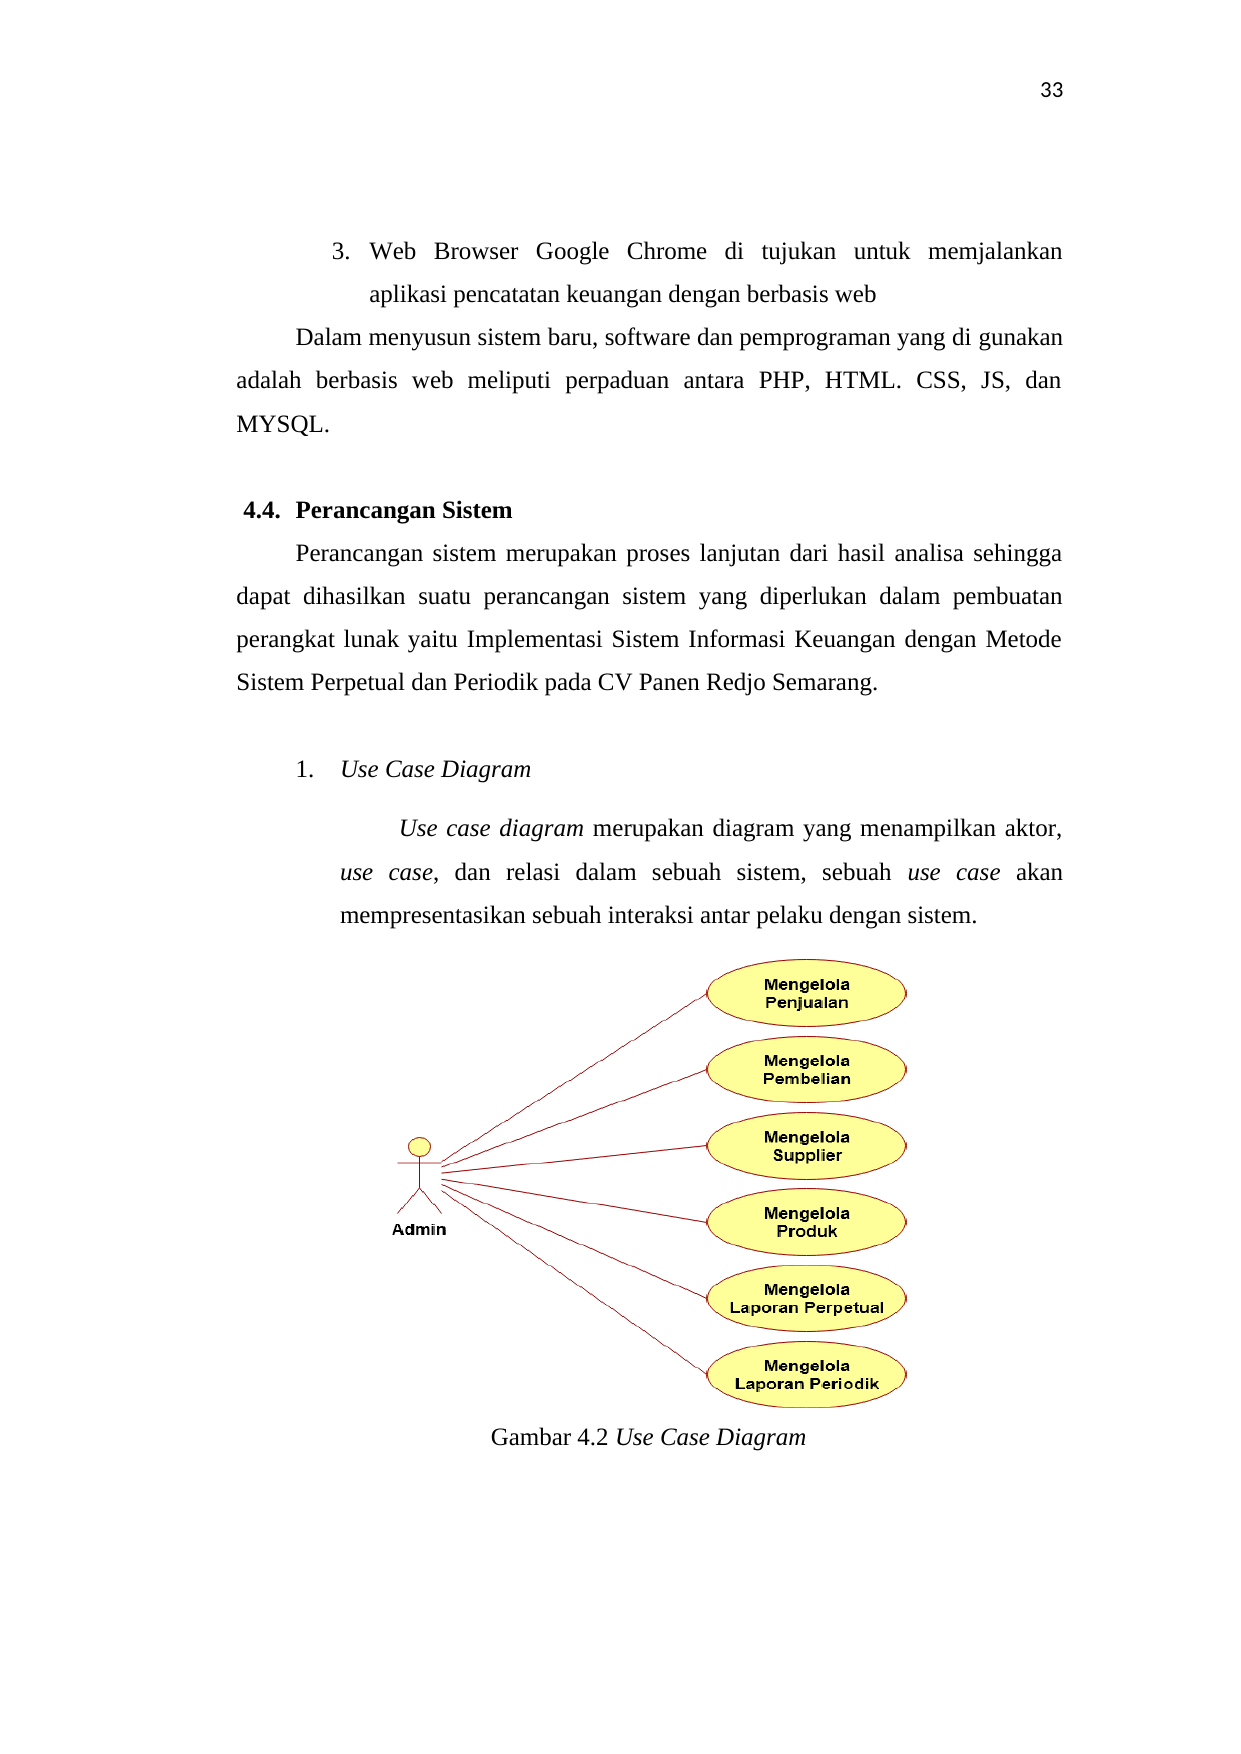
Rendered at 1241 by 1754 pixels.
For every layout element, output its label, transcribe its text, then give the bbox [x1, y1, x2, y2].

list Perancangan Sistem [243, 495, 1063, 524]
text Use case diagram merupakan diagram yang menampilkan aktor, use case, dan relasi dalam sebuah sistem, sebuah use case akan mempresentasikan sebuah interaksi antar pelaku dengan sistem. [340, 813, 1063, 928]
list Web Browser Google Chrome di tujukan untuk memjalankan aplikasi pencatatan keuangan dengan berbasis web [332, 236, 1063, 308]
picture [392, 959, 907, 1408]
list Dalam menyusun sistem baru, software dan pemprograman yang di gunakan adalah berbasis web meliputi perpaduan antara PHP, HTML. CSS, JS, dan MYSQL. [236, 322, 1063, 437]
list Perancangan sistem merupakan proses lanjutan dari hasil analisa sehingga dapat dihasilkan suatu perancangan sistem yang diperlukan dalam pembuatan perangkat lunak yaitu Implementasi Sistem Informasi Keuangan dengan Metode Sistem Perpetual dan Periodik pada CV Panen Redjo Semarang. [236, 538, 1063, 696]
list Gambar 4.2 Use Case Diagram [236, 1422, 1063, 1451]
list Use Case Diagram [295, 754, 1063, 782]
